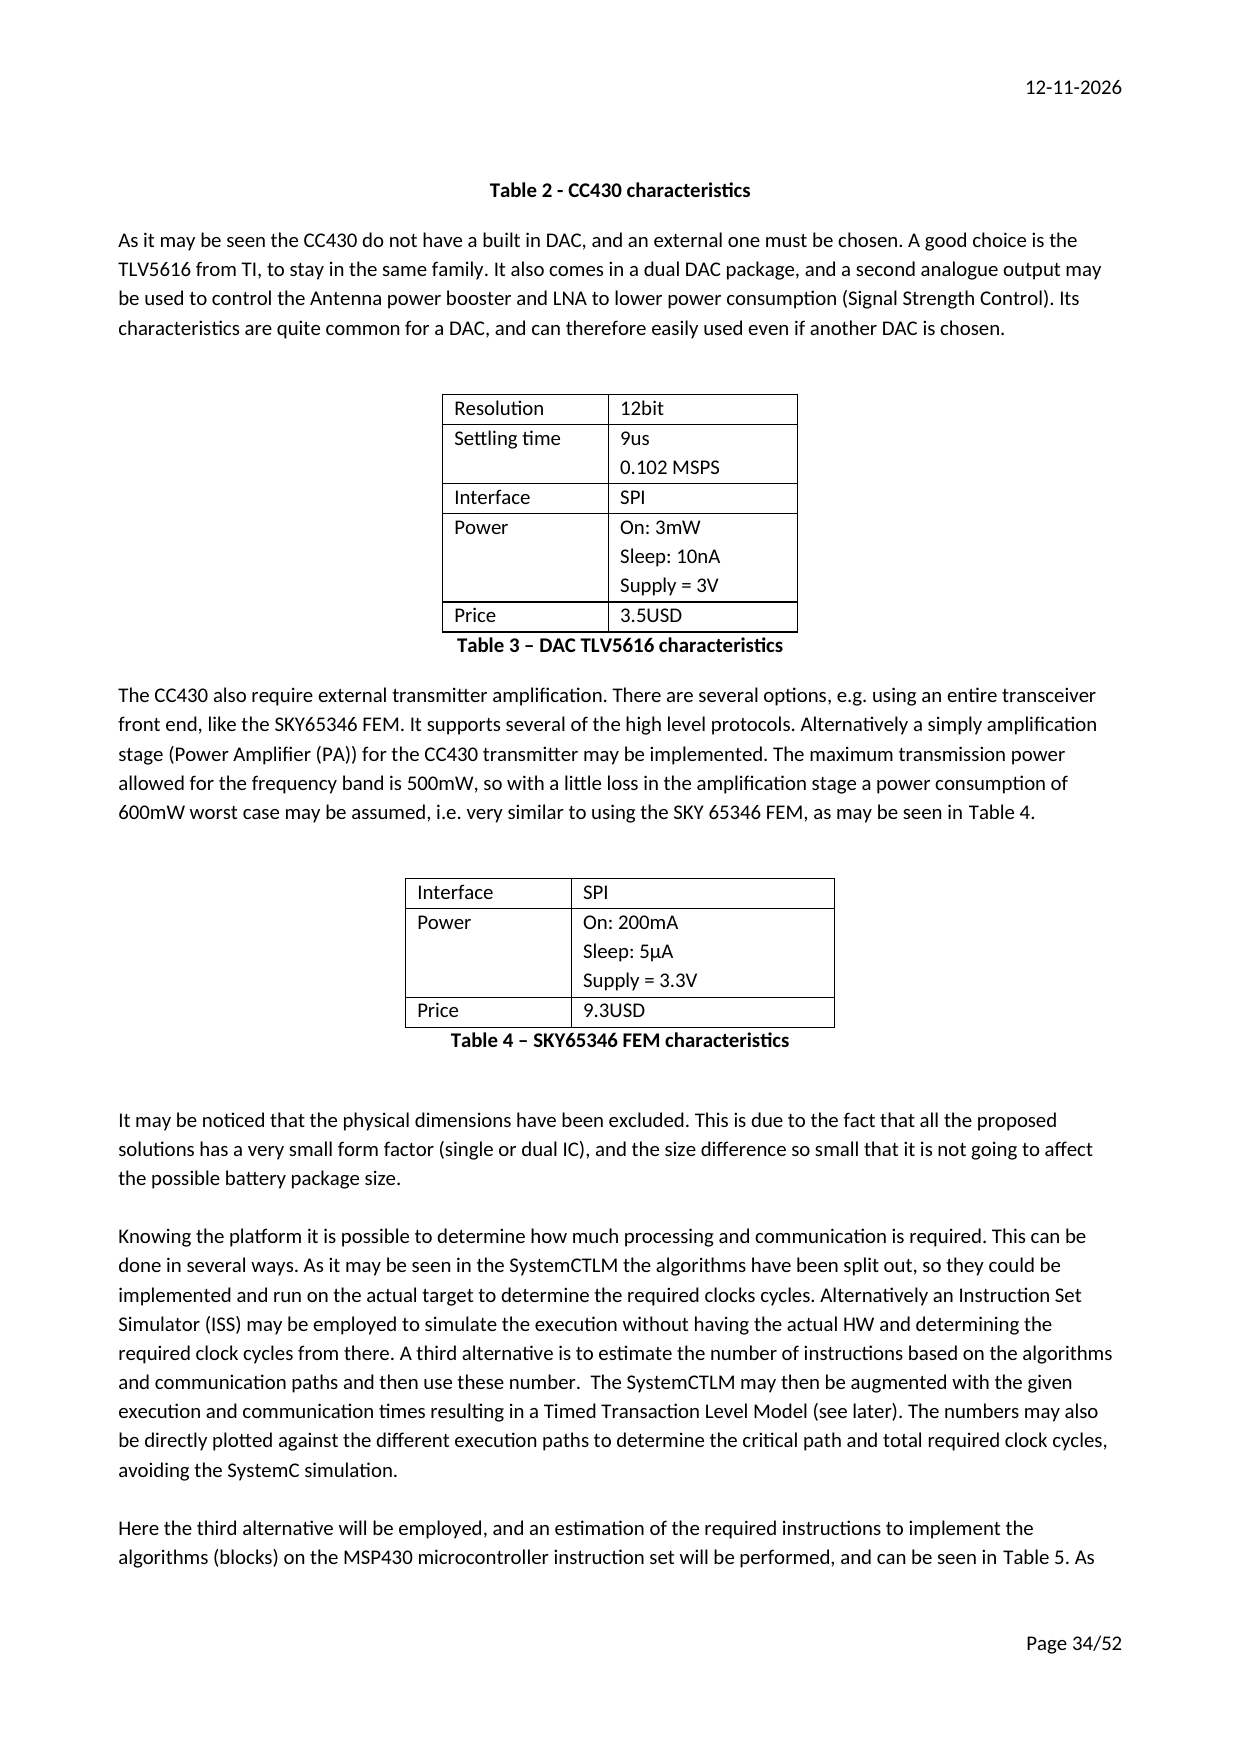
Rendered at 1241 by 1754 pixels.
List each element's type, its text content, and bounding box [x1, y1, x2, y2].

text Table 3 – DAC TLV5616 characteristics [118, 632, 1122, 658]
table_cell Power [443, 514, 608, 601]
text The CC430 also require external transmitter amplification. There are several options, e.g. using an entire transceiver front end, like the SKY65346 FEM. It supports several of the high level protocols. Alternatively a simply amplification stage (Power Amplifier (PA)) for the CC430 transmitter may be implemented. The maximum transmission power allowed for the frequency band is 500mW, so with a little loss in the amplification stage a power consumption of 600mW worst case may be assumed, i.e. very similar to using the SKY 65346 FEM, as may be seen in Table 4. [118, 682, 1122, 824]
text It may be noticed that the physical dimensions have been excluded. This is due to the fact that all the proposed solutions has a very small form factor (single or dual IC), and the size difference so small that it is not going to affect the possible battery package size. [118, 1107, 1122, 1191]
table_header Interface [406, 879, 571, 908]
text Knowing the platform it is possible to determine how much processing and communication is required. This can be done in several ways. As it may be seen in the SystemCTLM the algorithms have been split out, so they could be implemented and run on the actual target to determine the required clocks cycles. Alternatively an Instruction Set Simulator (ISS) may be employed to simulate the execution without having the actual HW and determining the required clock cycles from there. A third alternative is to estimate the number of instructions based on the algorithms and communication paths and then use these number. The SystemCTLM may then be augmented with the given execution and communication times resulting in a Timed Transaction Level Model (see later). The numbers may also be directly plotted against the different execution paths to determine the critical path and total required clock cycles, avoiding the SystemC simulation. [118, 1223, 1122, 1482]
table_cell Power [406, 909, 571, 997]
table_cell Price [443, 603, 608, 631]
table_cell On: 200mA Sleep: 5µA Supply = 3.3V [572, 909, 834, 997]
table_header Resolution [443, 395, 608, 424]
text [118, 1515, 1122, 1570]
table_cell Settling time [443, 425, 608, 483]
table_cell Interface [443, 484, 608, 513]
table_cell 3.5USD [609, 603, 797, 631]
table_cell Price [406, 998, 571, 1027]
table_cell 9.3USD [572, 998, 834, 1027]
table_cell 9us 0.102 MSPS [609, 425, 797, 483]
table_cell On: 3mW Sleep: 10nA Supply = 3V [609, 514, 797, 601]
text As it may be seen the CC430 do not have a built in DAC, and an external one must be chosen. A good choice is the TLV5616 from TI, to stay in the same family. It also comes in a dual DAC package, and a second analogue output may be used to control the Antenna power booster and LNA to lower power consumption (Signal Strength Control). Its characteristics are quite common for a DAC, and can therefore easily used even if another DAC is chosen. [118, 227, 1122, 340]
table_header SPI [572, 879, 834, 908]
table_cell SPI [609, 484, 797, 513]
text Table 2 - CC430 characteristics [118, 177, 1122, 203]
table_header 12bit [609, 395, 797, 424]
text Table 4 – SKY65346 FEM characteristics [118, 1028, 1122, 1053]
